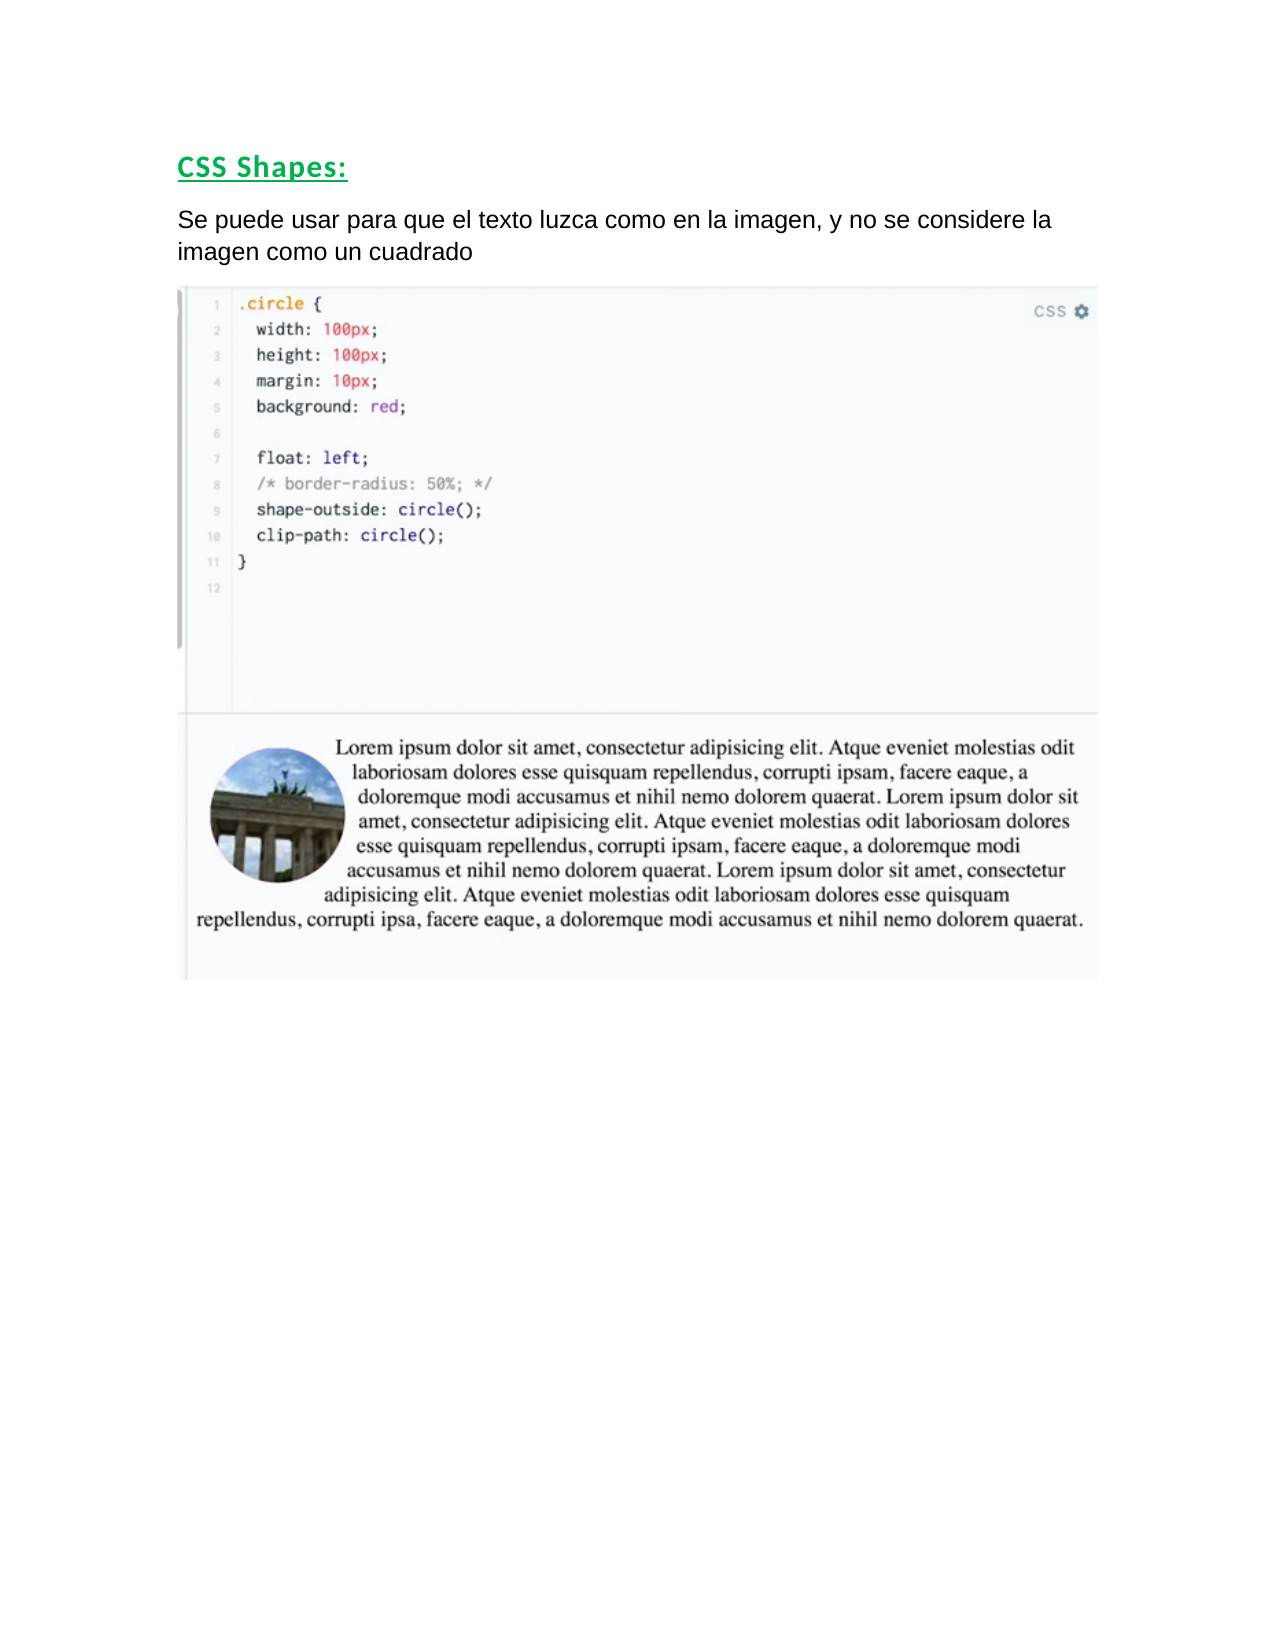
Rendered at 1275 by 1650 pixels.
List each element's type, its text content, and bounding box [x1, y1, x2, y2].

text Se puede usar para que el texto luzca como en la imagen, y no se considere la imagen como un cuadrado [177, 205, 1098, 265]
subtitle CSS Shapes: [177, 148, 1098, 186]
picture [177, 284, 1098, 980]
